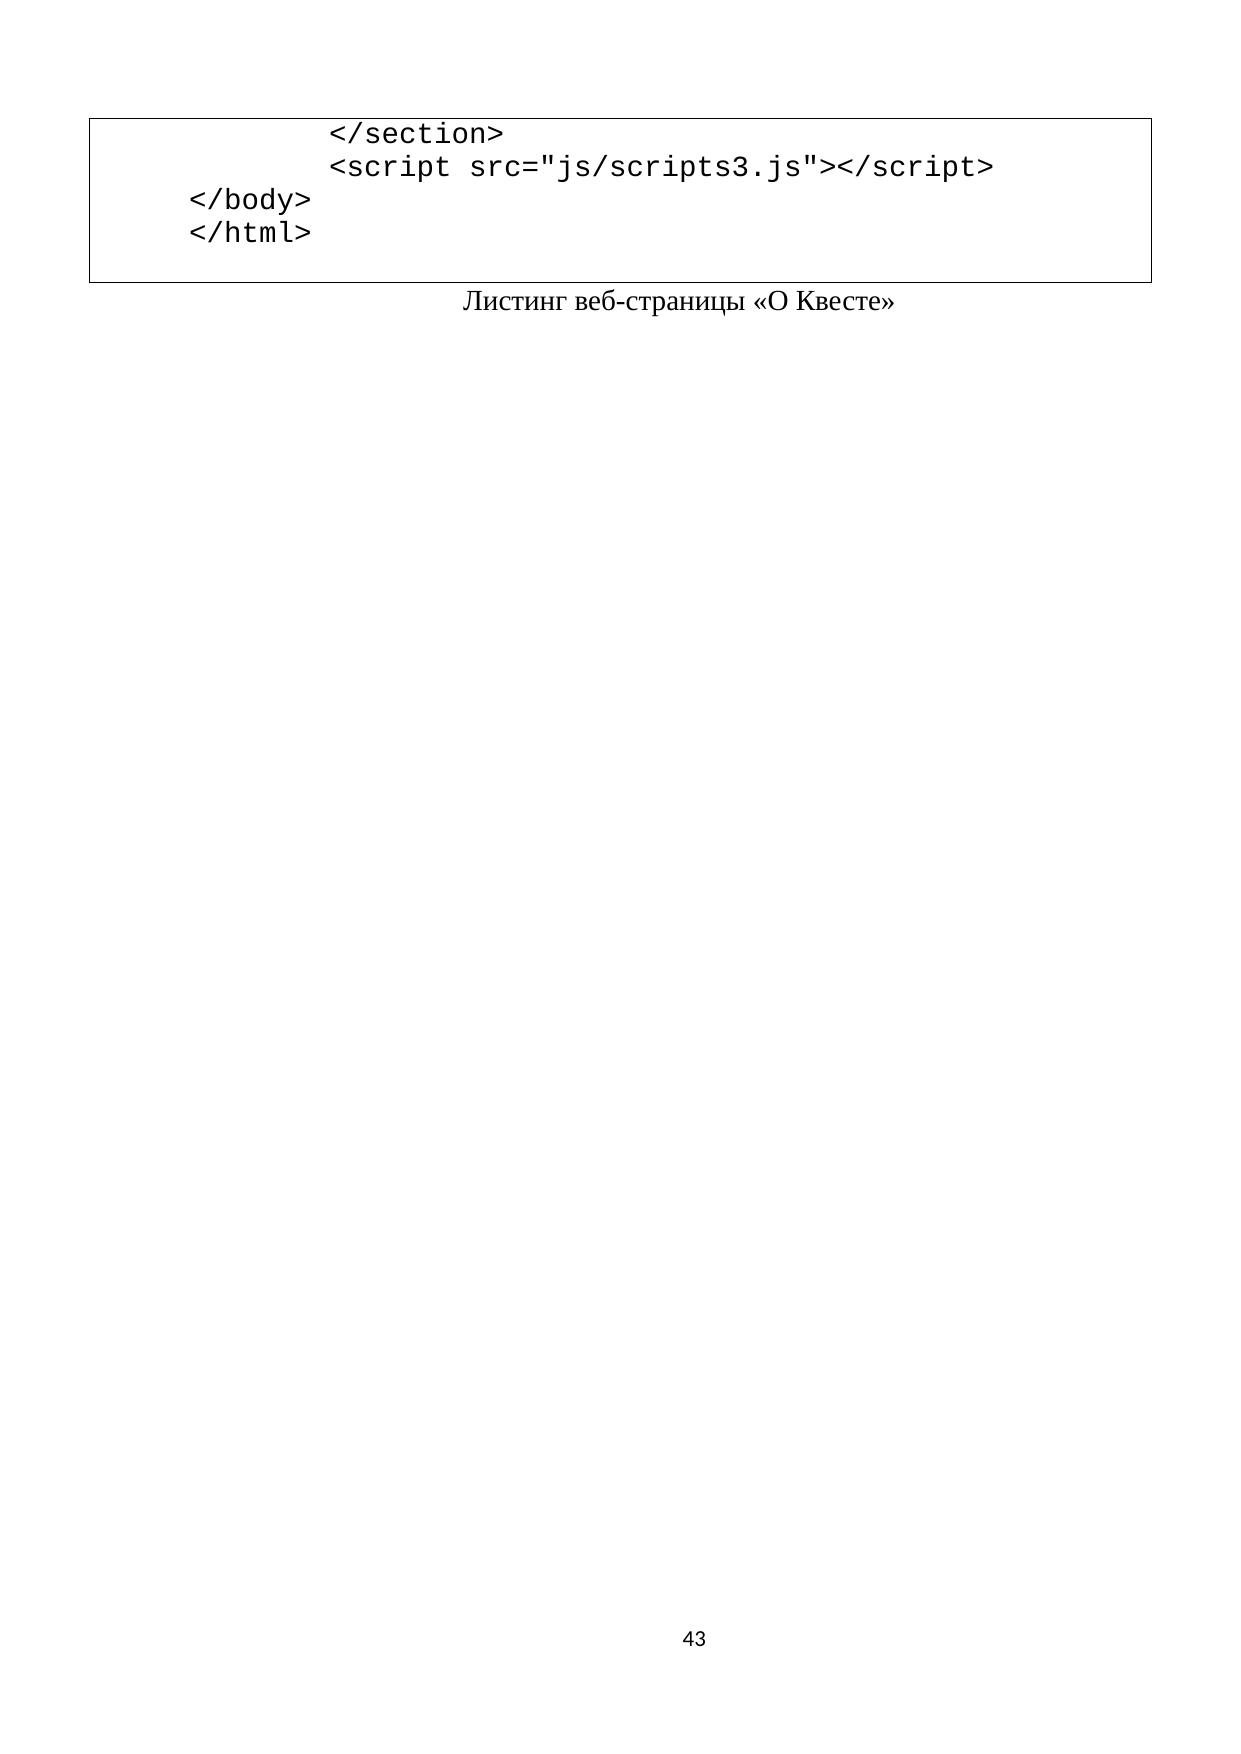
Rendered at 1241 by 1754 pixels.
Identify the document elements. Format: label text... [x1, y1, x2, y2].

text Листинг веб-страницы «О Квесте» [88, 283, 1181, 316]
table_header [90, 119, 1151, 282]
